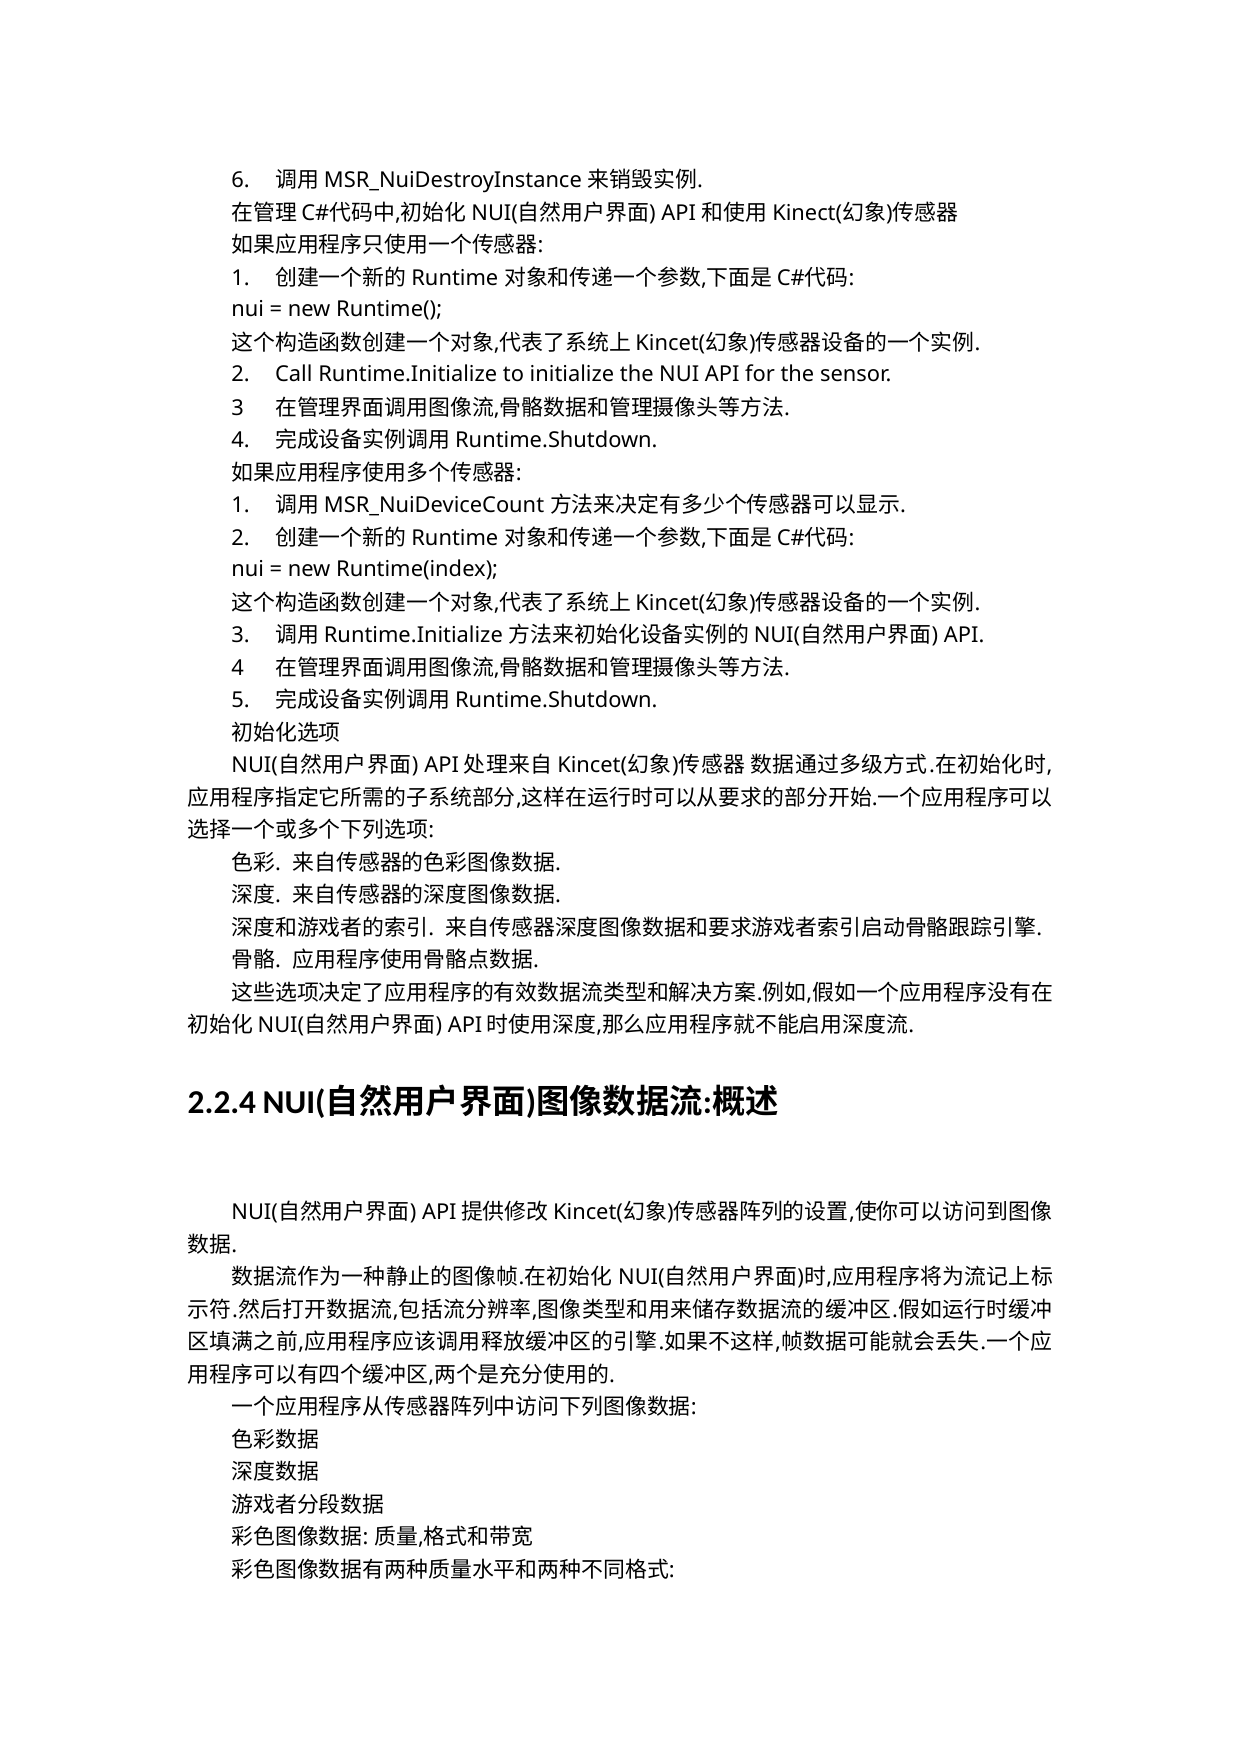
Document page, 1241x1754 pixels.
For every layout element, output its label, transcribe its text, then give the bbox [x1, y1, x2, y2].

text 1. 调用 MSR_NuiDeviceCount 方法来决定有多少个传感器可以显示. [187, 487, 1053, 519]
text 深度数据 [187, 1454, 1053, 1486]
text 6. 调用 MSR_NuiDestroyInstance 来销毁实例. [187, 162, 1053, 194]
text 如果应用程序使用多个传感器: [187, 454, 1053, 487]
text 1. 创建一个新的 Runtime 对象和传递一个参数,下面是C#代码: [187, 259, 1053, 292]
text 这些选项决定了应用程序的有效数据流类型和解决方案.例如,假如一个应用程序没有在初始化NUI(自然用户界面) API时使用深度,那么应用程序就不能启用深度流. [187, 974, 1053, 1039]
text 色彩. 来自传感器的色彩图像数据. [187, 844, 1053, 877]
text 数据流作为一种静止的图像帧.在初始化 NUI(自然用户界面)时,应用程序将为流记上标示符.然后打开数据流,包括流分辨率,图像类型和用来储存数据流的缓冲区.假如运行时缓冲区填满之前,应用程序应该调用释放缓冲区的引擎.如果不这样,帧数据可能就会丢失.一个应用程序可以有四个缓冲区,两个是充分使用的. [187, 1259, 1053, 1389]
text nui = new Runtime(); [187, 292, 1053, 324]
text 如果应用程序只使用一个传感器: [187, 227, 1053, 259]
text 这个构造函数创建一个对象,代表了系统上Kincet(幻象)传感器设备的一个实例. [187, 324, 1053, 357]
text NUI(自然用户界面) API处理来自Kincet(幻象)传感器 数据通过多级方式.在初始化时,应用程序指定它所需的子系统部分,这样在运行时可以从要求的部分开始.一个应用程序可以选择一个或多个下列选项: [187, 747, 1053, 844]
text 色彩数据 [187, 1421, 1053, 1454]
text 这个构造函数创建一个对象,代表了系统上Kincet(幻象)传感器设备的一个实例. [187, 584, 1053, 617]
text 彩色图像数据有两种质量水平和两种不同格式: [187, 1551, 1053, 1584]
subtitle NUI(自然用户界面)图像数据流:概述 [187, 1067, 1053, 1132]
text nui = new Runtime(index); [187, 552, 1053, 584]
text 4 在管理界面调用图像流,骨骼数据和管理摄像头等方法. [187, 649, 1053, 682]
text 深度. 来自传感器的深度图像数据. [187, 877, 1053, 909]
text 5. 完成设备实例调用 Runtime.Shutdown. [187, 682, 1053, 714]
text 在管理C#代码中,初始化 NUI(自然用户界面) API 和使用 Kinect(幻象)传感器 [187, 194, 1053, 227]
text 游戏者分段数据 [187, 1486, 1053, 1519]
text 2. 创建一个新的 Runtime 对象和传递一个参数,下面是C#代码: [187, 519, 1053, 552]
text 2. Call Runtime.Initialize to initialize the NUI API for the sensor. [187, 357, 1053, 389]
text 4. 完成设备实例调用 Runtime.Shutdown. [187, 422, 1053, 454]
text 3. 调用 Runtime.Initialize 方法来初始化设备实例的NUI(自然用户界面) API. [187, 617, 1053, 649]
text 一个应用程序从传感器阵列中访问下列图像数据: [187, 1389, 1053, 1421]
text 3 在管理界面调用图像流,骨骼数据和管理摄像头等方法. [187, 389, 1053, 422]
text 深度和游戏者的索引. 来自传感器深度图像数据和要求游戏者索引启动骨骼跟踪引擎. [187, 909, 1053, 942]
text 彩色图像数据: 质量,格式和带宽 [187, 1519, 1053, 1551]
text 骨骼. 应用程序使用骨骼点数据. [187, 942, 1053, 974]
text NUI(自然用户界面) API提供修改Kincet(幻象)传感器阵列的设置,使你可以访问到图像数据. [187, 1194, 1053, 1259]
text 初始化选项 [187, 714, 1053, 747]
